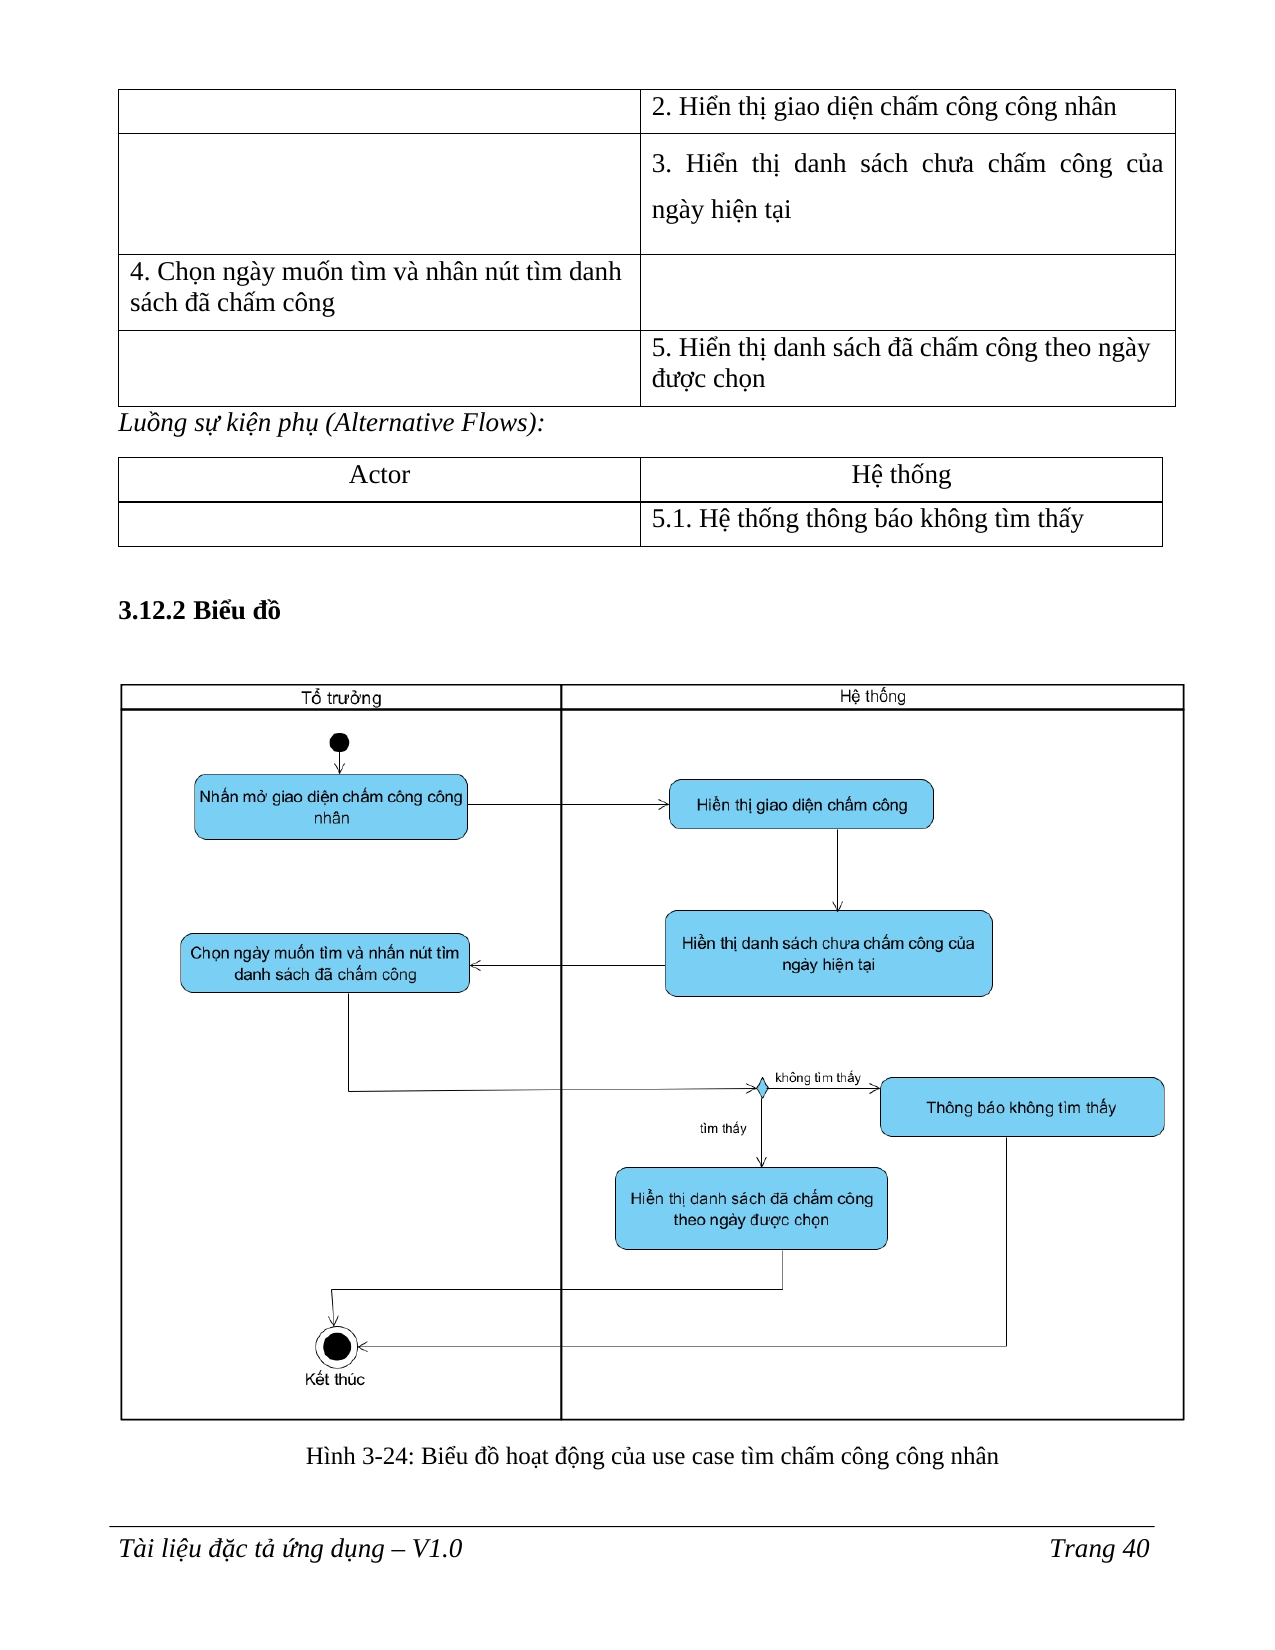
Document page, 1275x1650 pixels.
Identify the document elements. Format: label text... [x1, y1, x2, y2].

table_cell [641, 255, 1175, 330]
table_cell 4. Chọn ngày muốn tìm và nhân nút tìm danh sách đã chấm công [119, 255, 640, 330]
table_cell 5.1. Hệ thống thông báo không tìm thấy [641, 503, 1162, 546]
table_cell [119, 503, 640, 546]
picture [118, 684, 1187, 1423]
table_cell [119, 90, 640, 133]
table_header Actor [119, 458, 640, 501]
table_cell 5. Hiển thị danh sách đã chấm công theo ngày được chọn [641, 331, 1175, 406]
table_cell 3. Hiển thị danh sách chưa chấm công của ngày hiện tại [641, 134, 1175, 254]
text Luồng sự kiện phụ (Alternative Flows): [118, 407, 1186, 438]
table_cell 2. Hiển thị giao diện chấm công công nhân [641, 90, 1175, 133]
table_cell [119, 331, 640, 406]
table_header Hệ thống [641, 458, 1162, 501]
table_cell [119, 134, 640, 254]
subtitle Biểu đồ [118, 594, 1186, 625]
